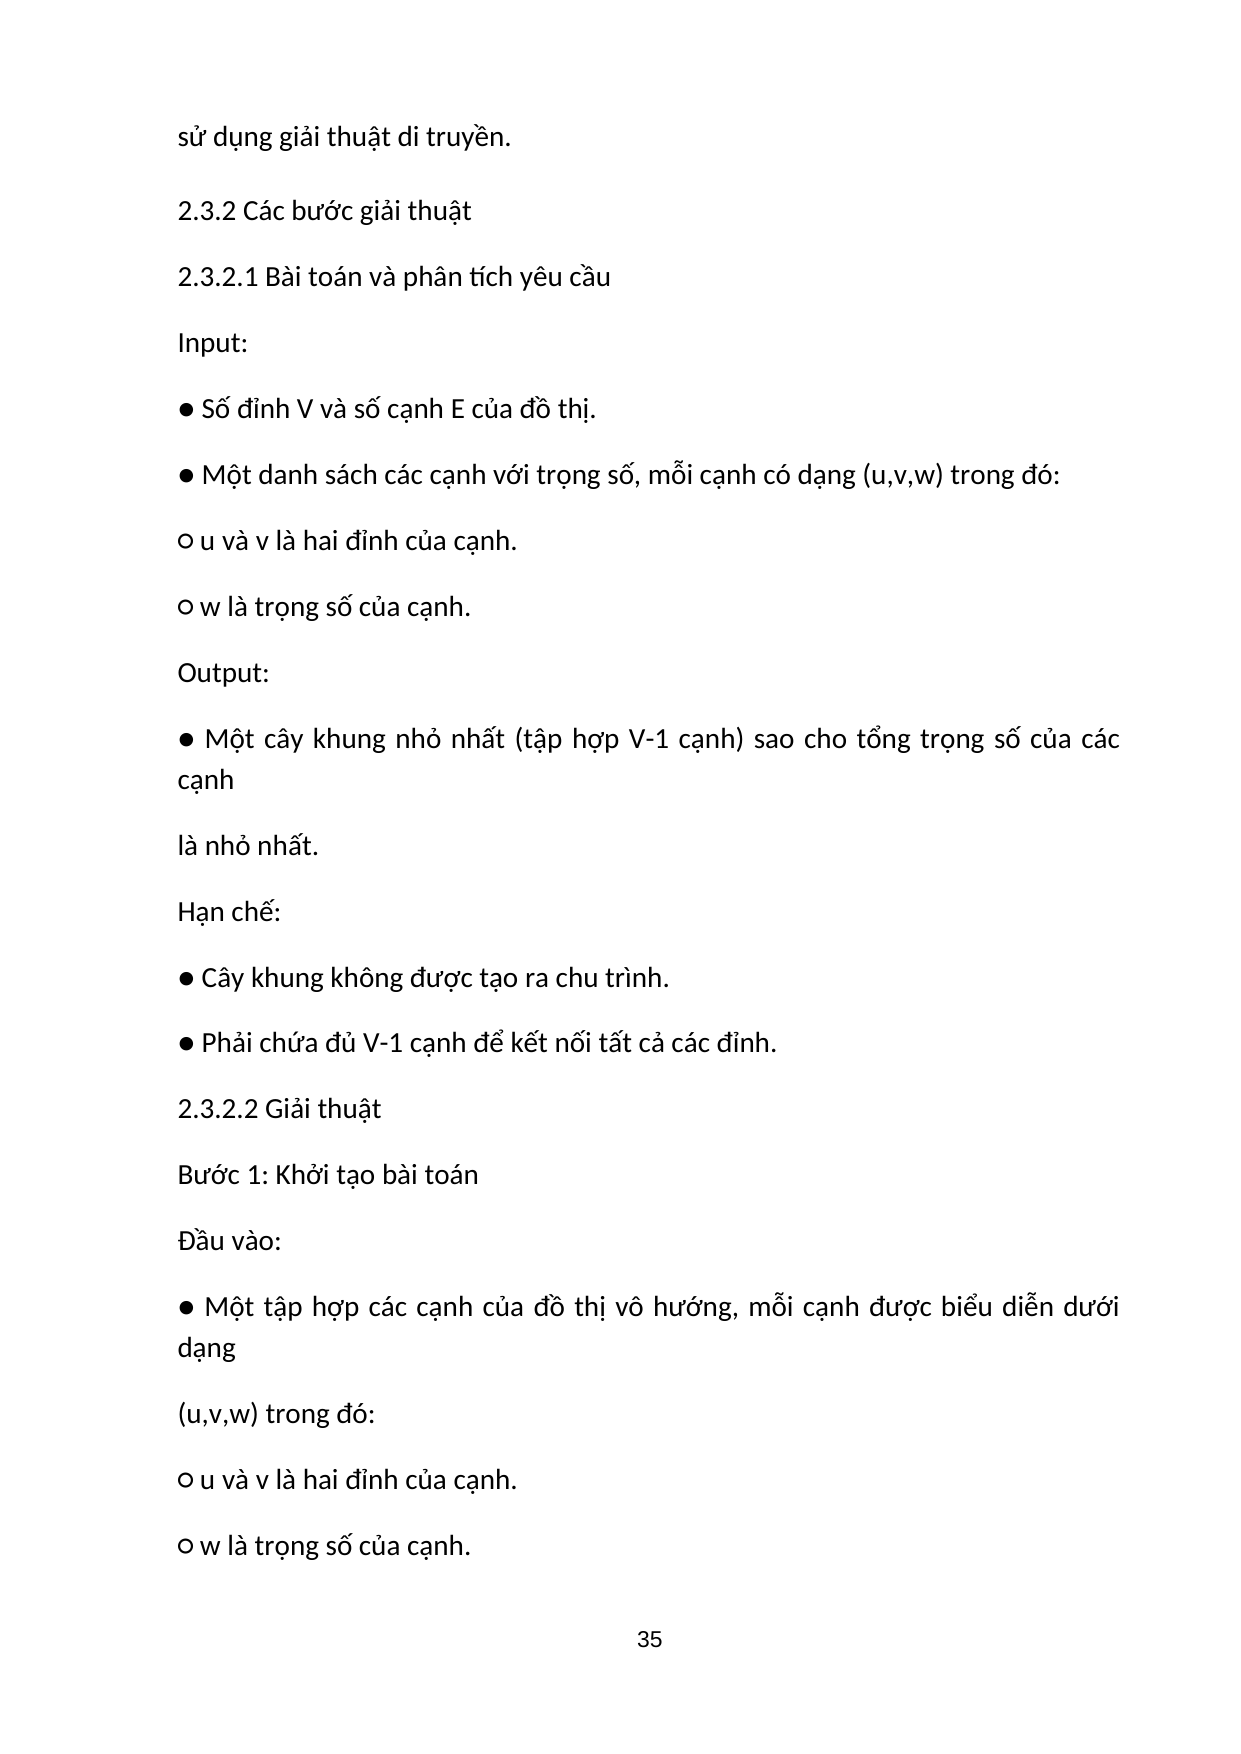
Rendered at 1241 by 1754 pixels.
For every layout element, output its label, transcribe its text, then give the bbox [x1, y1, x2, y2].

text ● Phải chứa đủ V-1 cạnh để kết nối tất cả các đỉnh. [177, 1024, 1122, 1060]
text ○ u và v là hai đỉnh của cạnh. [177, 1461, 1122, 1497]
text ● Số đỉnh V và số cạnh E của đồ thị. [177, 390, 1122, 426]
text ● Một tập hợp các cạnh của đồ thị vô hướng, mỗi cạnh được biểu diễn dưới dạng [177, 1288, 1122, 1365]
text là nhỏ nhất. [177, 827, 1122, 862]
text ● Cây khung không được tạo ra chu trình. [177, 959, 1122, 994]
text sử dụng giải thuật di truyền. [177, 118, 1122, 154]
text 2.3.2.2 Giải thuật [177, 1091, 1122, 1126]
text (u,v,w) trong đó: [177, 1395, 1122, 1431]
text Output: [177, 654, 1122, 689]
subtitle 2.3.2 Các bước giải thuật [177, 192, 1122, 228]
text ● Một cây khung nhỏ nhất (tập hợp V-1 cạnh) sao cho tổng trọng số của các cạnh [177, 720, 1122, 796]
text Đầu vào: [177, 1222, 1122, 1258]
text ○ u và v là hai đỉnh của cạnh. [177, 522, 1122, 558]
text ● Một danh sách các cạnh với trọng số, mỗi cạnh có dạng (u,v,w) trong đó: [177, 456, 1122, 492]
text ○ w là trọng số của cạnh. [177, 1527, 1122, 1563]
text Hạn chế: [177, 893, 1122, 928]
text 2.3.2.1 Bài toán và phân tích yêu cầu [177, 258, 1122, 294]
text Bước 1: Khởi tạo bài toán [177, 1156, 1122, 1192]
text Input: [177, 324, 1122, 360]
text ○ w là trọng số của cạnh. [177, 588, 1122, 624]
